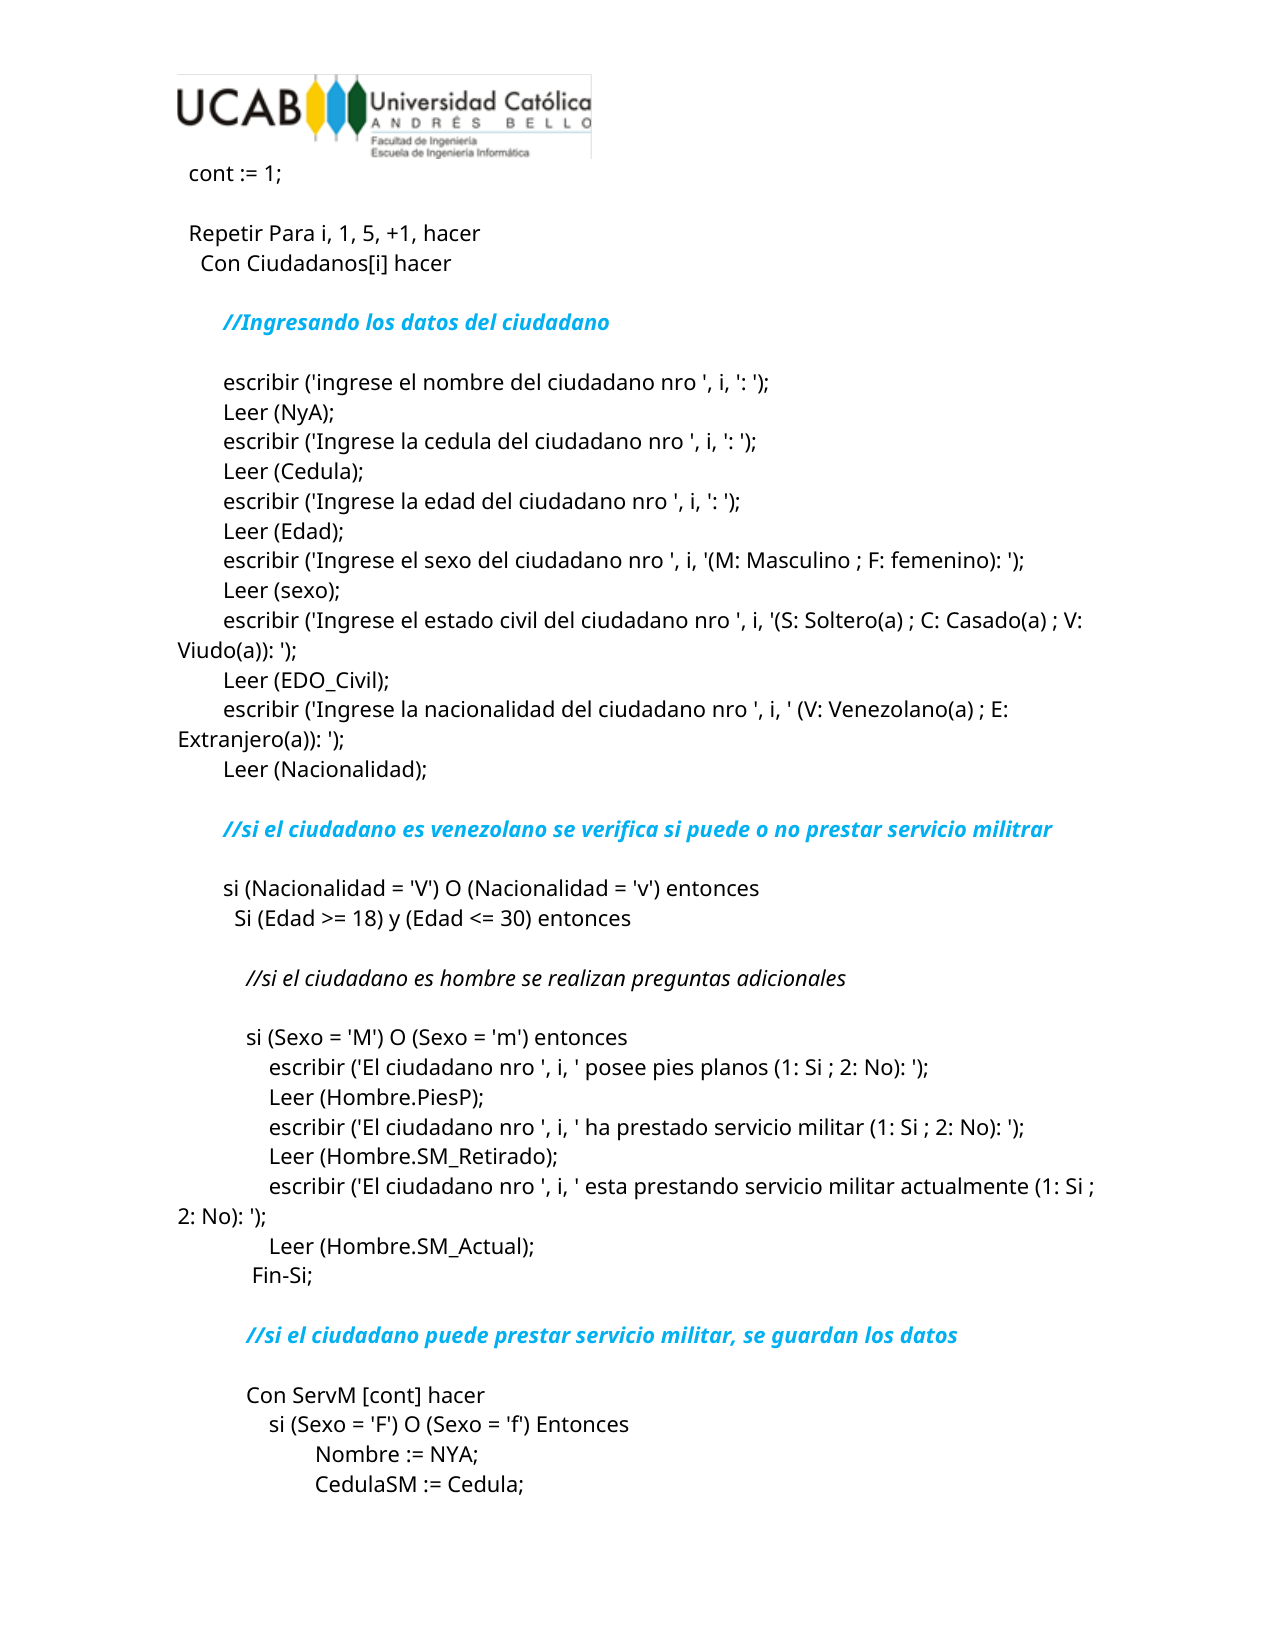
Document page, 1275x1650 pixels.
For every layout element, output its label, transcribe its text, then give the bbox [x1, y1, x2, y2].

text //si el ciudadano puede prestar servicio militar, se guardan los datos [177, 1320, 1098, 1350]
text escribir ('Ingrese el estado civil del ciudadano nro ', i, '(S: Soltero(a) ; C: Casado(a) ; V: Viudo(a)): '); [177, 605, 1098, 664]
text escribir ('El ciudadano nro ', i, ' posee pies planos (1: Si ; 2: No): '); [177, 1052, 1098, 1082]
text Si (Edad >= 18) y (Edad <= 30) entonces [177, 903, 1098, 933]
text Leer (Edad); [177, 516, 1098, 545]
text escribir ('El ciudadano nro ', i, ' esta prestando servicio militar actualmente (1: Si ; 2: No): '); [177, 1171, 1098, 1231]
text Repetir Para i, 1, 5, +1, hacer [177, 218, 1098, 247]
text cont := 1; [177, 158, 1098, 188]
text escribir ('Ingrese la nacionalidad del ciudadano nro ', i, ' (V: Venezolano(a) ; E: Extranjero(a)): '); [177, 694, 1098, 754]
text Leer (Cedula); [177, 456, 1098, 486]
text escribir ('Ingrese la edad del ciudadano nro ', i, ': '); [177, 486, 1098, 516]
text Leer (Hombre.SM_Retirado); [177, 1141, 1098, 1171]
text //si el ciudadano es venezolano se verifica si puede o no prestar servicio militrar [177, 813, 1098, 843]
text si (Sexo = 'M') O (Sexo = 'm') entonces [177, 1022, 1098, 1052]
text escribir ('Ingrese la cedula del ciudadano nro ', i, ': '); [177, 426, 1098, 456]
text Leer (Nacionalidad); [177, 754, 1098, 784]
text Con ServM [cont] hacer [177, 1379, 1098, 1409]
text escribir ('El ciudadano nro ', i, ' ha prestado servicio militar (1: Si ; 2: No): '); [177, 1111, 1098, 1141]
text escribir ('Ingrese el sexo del ciudadano nro ', i, '(M: Masculino ; F: femenino): '); [177, 545, 1098, 575]
text CedulaSM := Cedula; [177, 1469, 1098, 1499]
text //si el ciudadano es hombre se realizan preguntas adicionales [177, 962, 1098, 992]
text Con Ciudadanos[i] hacer [177, 247, 1098, 277]
text Leer (Hombre.SM_Actual); [177, 1231, 1098, 1260]
picture [177, 73, 593, 159]
text Nombre := NYA; [177, 1439, 1098, 1469]
text Fin-Si; [177, 1260, 1098, 1290]
text Leer (NyA); [177, 396, 1098, 426]
text Leer (Hombre.PiesP); [177, 1082, 1098, 1111]
text Leer (EDO_Civil); [177, 664, 1098, 694]
text //Ingresando los datos del ciudadano [177, 307, 1098, 337]
text escribir ('ingrese el nombre del ciudadano nro ', i, ': '); [177, 367, 1098, 396]
text si (Nacionalidad = 'V') O (Nacionalidad = 'v') entonces [177, 873, 1098, 903]
text si (Sexo = 'F') O (Sexo = 'f') Entonces [177, 1409, 1098, 1439]
text Leer (sexo); [177, 575, 1098, 605]
